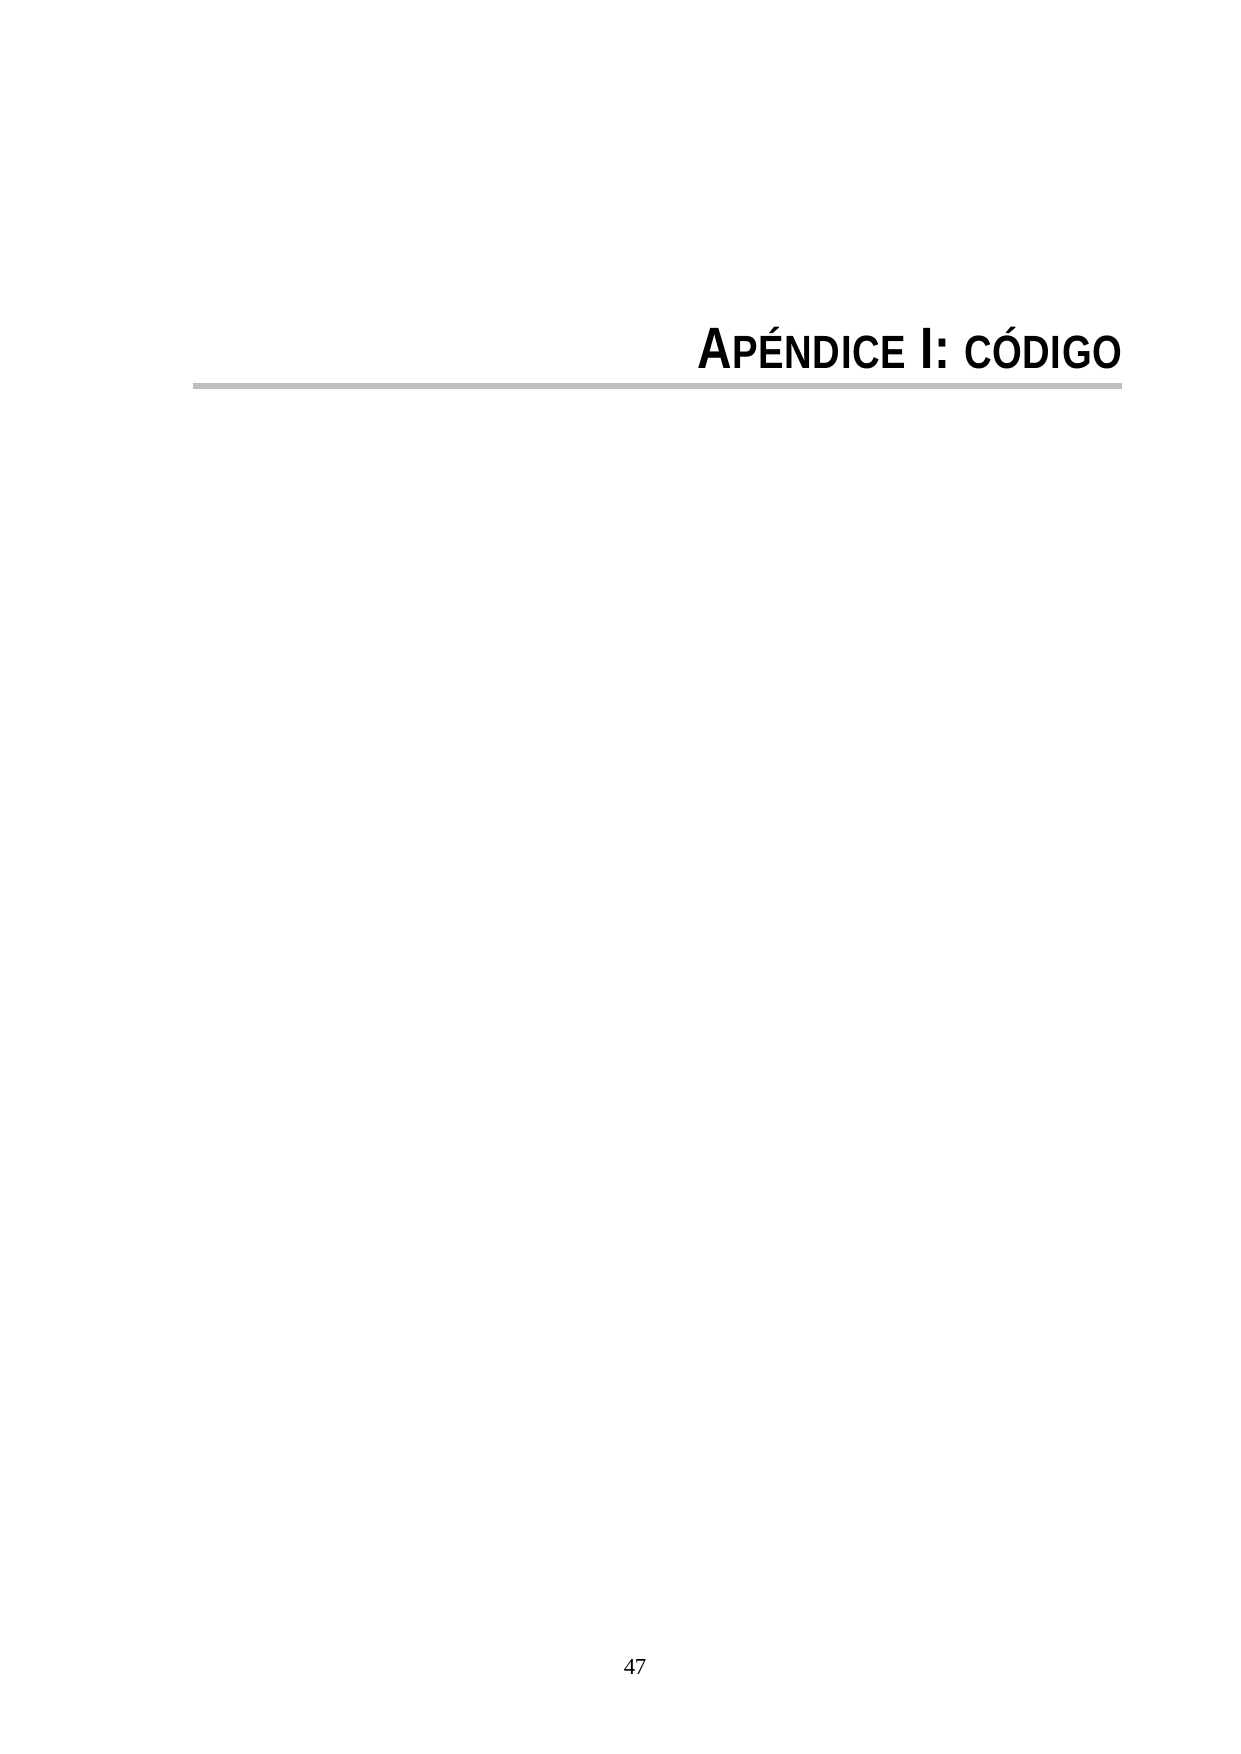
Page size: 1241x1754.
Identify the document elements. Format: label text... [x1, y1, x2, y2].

subtitle Apéndice I: código [193, 314, 1122, 383]
